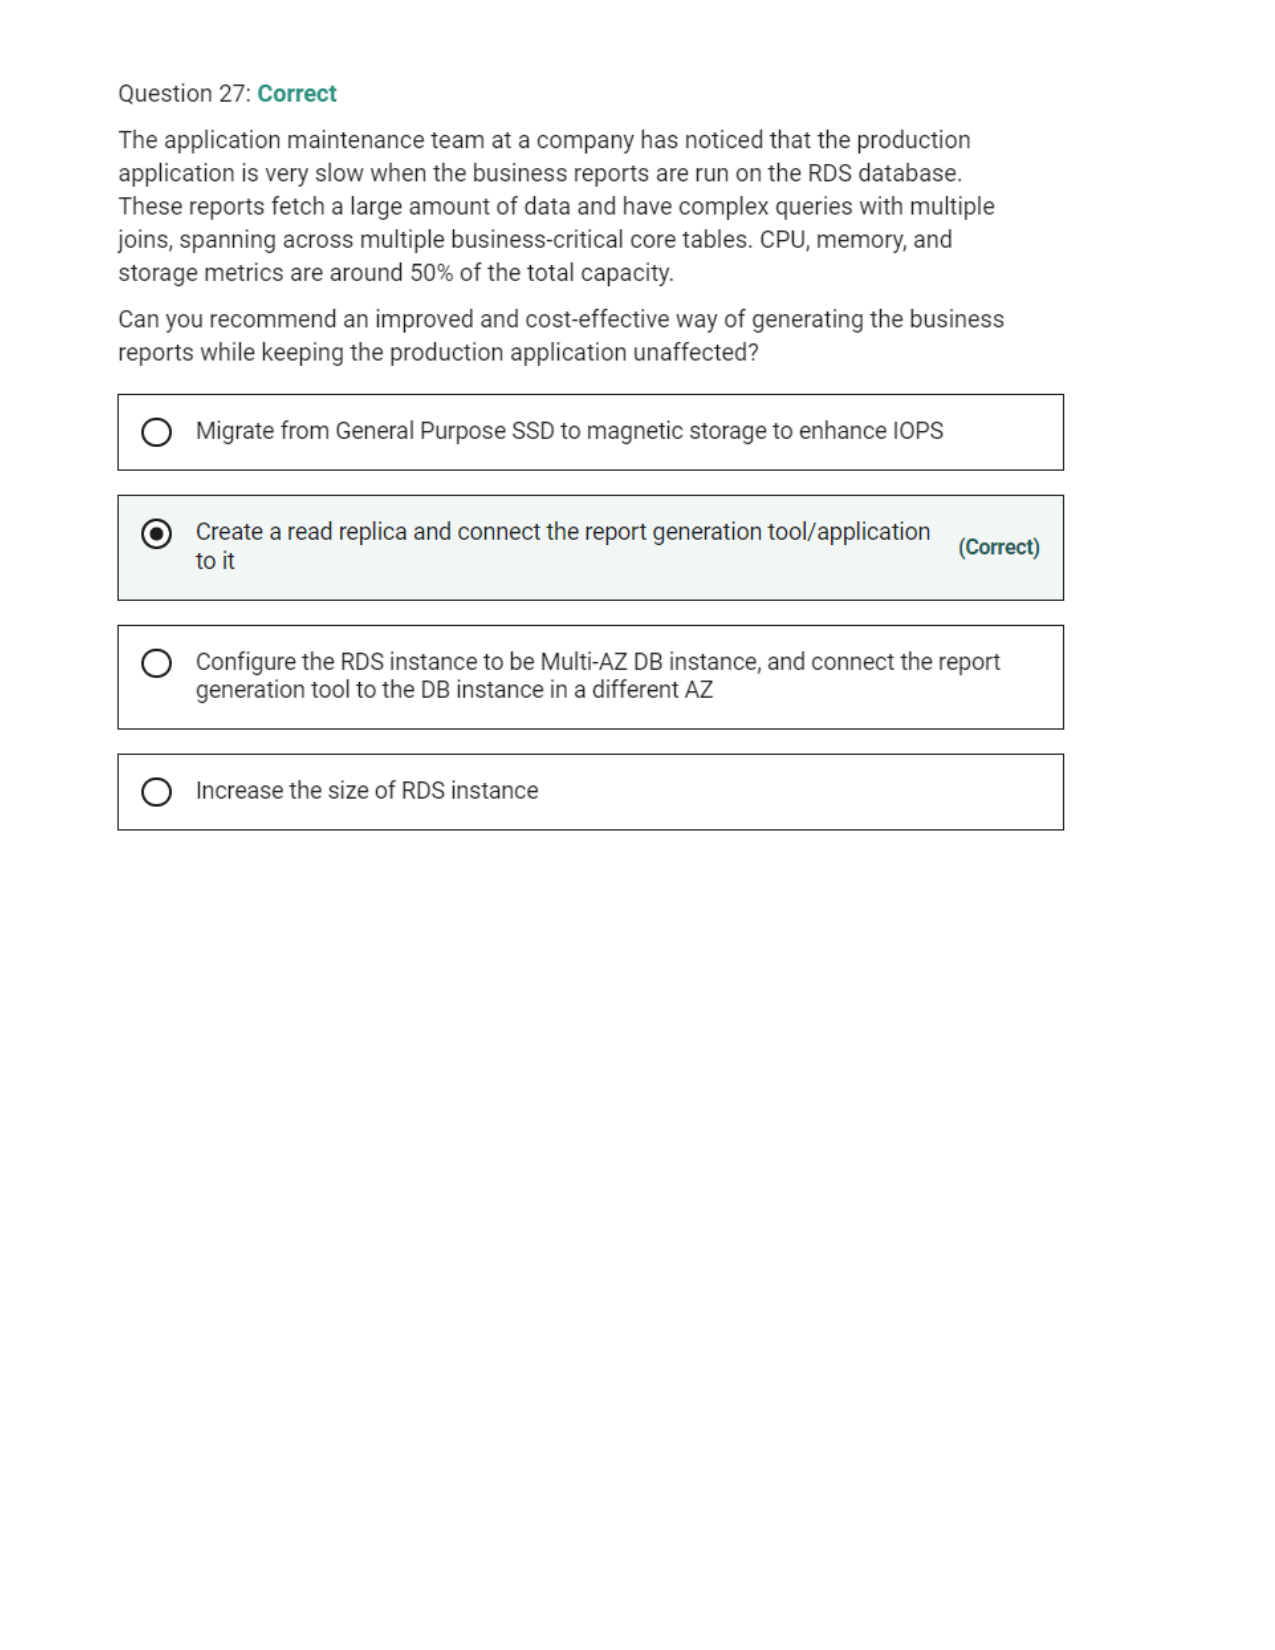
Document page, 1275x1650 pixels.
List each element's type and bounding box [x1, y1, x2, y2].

picture [103, 75, 1079, 840]
